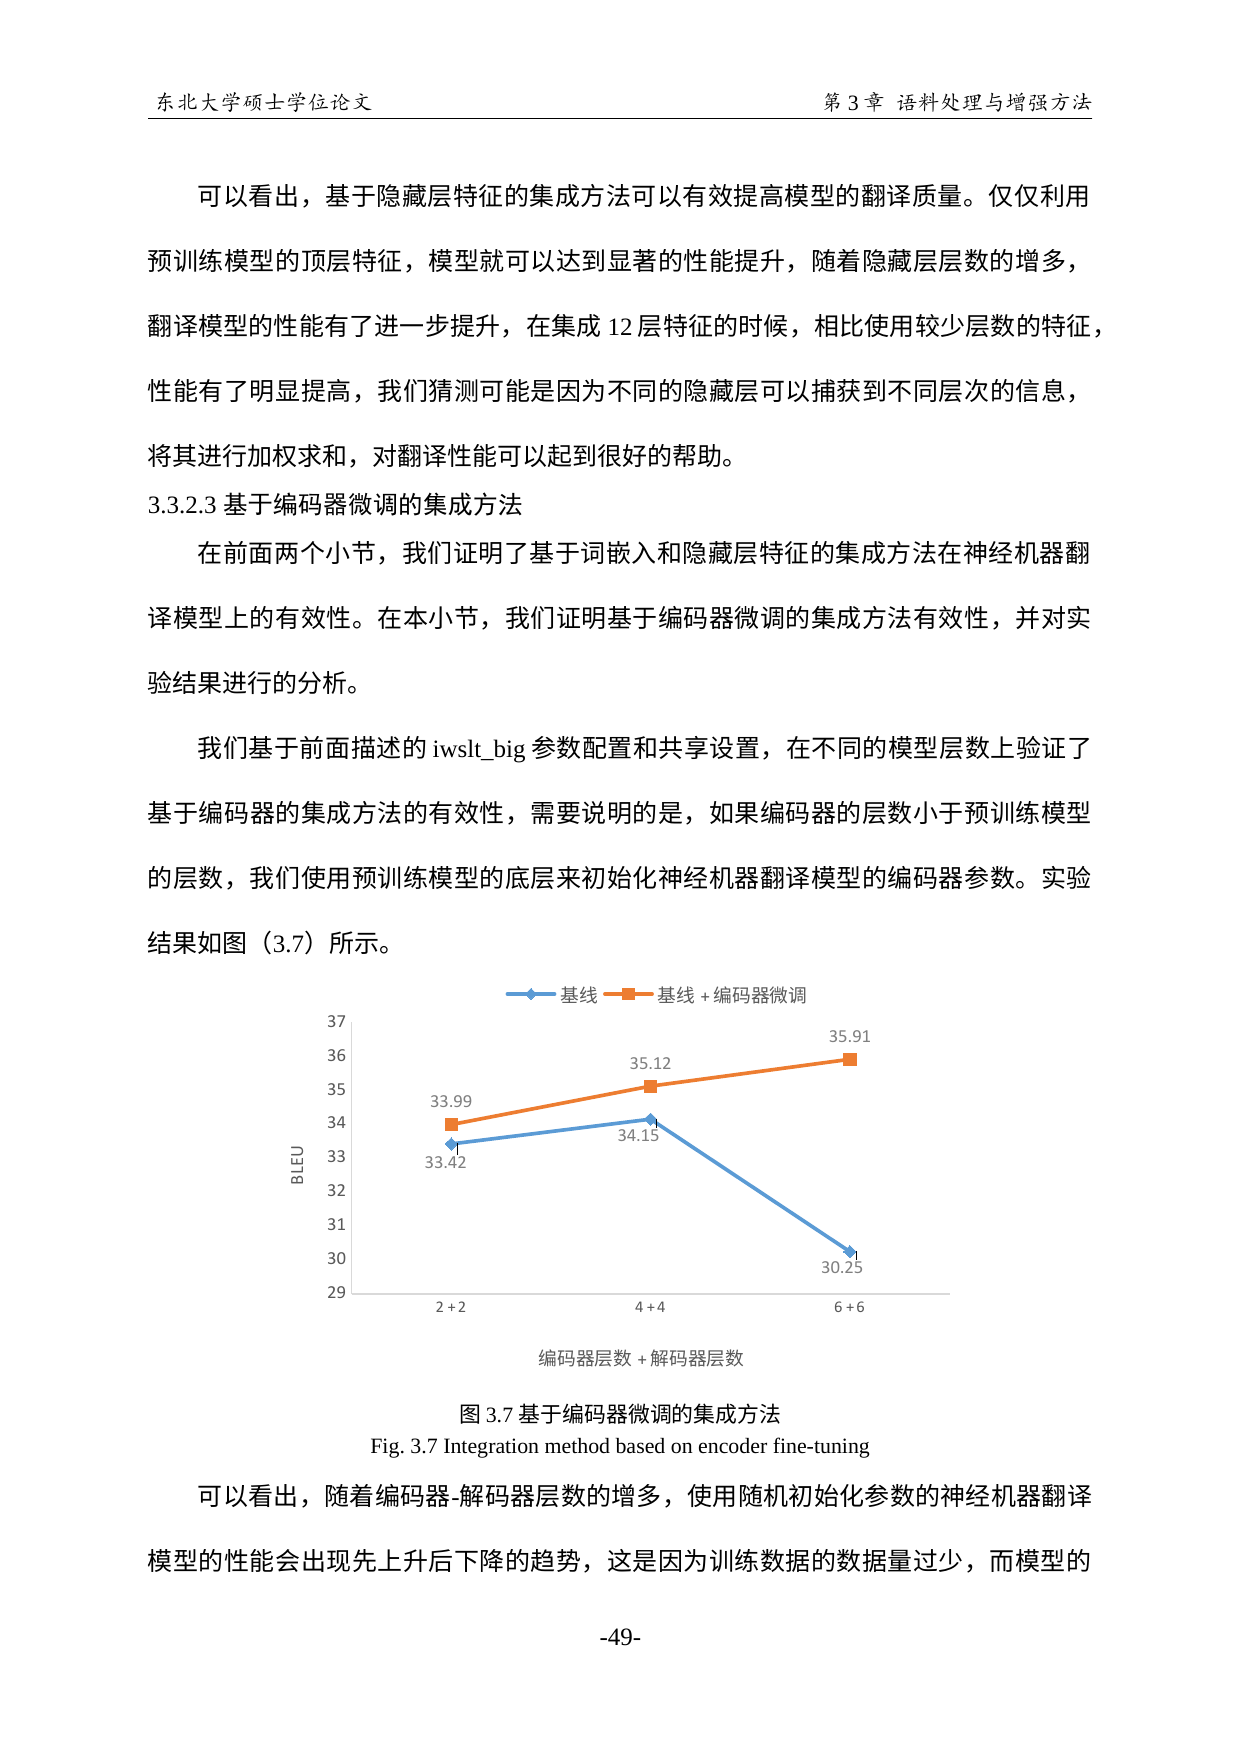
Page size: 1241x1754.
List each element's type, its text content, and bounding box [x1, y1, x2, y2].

text 图3.7 基于编码器微调的集成方法 [148, 1397, 1092, 1429]
text 3.3.2.3 基于编码器微调的集成方法 [148, 487, 1092, 519]
text Fig. 3.7 Integration method based on encoder fine-tuning [148, 1429, 1092, 1462]
text 可以看出，基于隐藏层特征的集成方法可以有效提高模型的翻译质量。仅仅利用预训练模型的顶层特征，模型就可以达到显著的性能提升，随着隐藏层层数的增多，翻译模型的性能有了进一步提升，在集成12层特征的时候，相比使用较少层数的特征，性能有了明显提高，我们猜测可能是因为不同的隐藏层可以捕获到不同层次的信息，将其进行加权求和，对翻译性能可以起到很好的帮助。 [148, 162, 1092, 487]
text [148, 1462, 1092, 1592]
text 在前面两个小节，我们证明了基于词嵌入和隐藏层特征的集成方法在神经机器翻译模型上的有效性。在本小节，我们证明基于编码器微调的集成方法有效性，并对实验结果进行的分析。 [148, 519, 1092, 714]
text 我们基于前面描述的iwslt_big参数配置和共享设置，在不同的模型层数上验证了基于编码器的集成方法的有效性，需要说明的是，如果编码器的层数小于预训练模型的层数，我们使用预训练模型的底层来初始化神经机器翻译模型的编码器参数。实验结果如图（3.7）所示。 [148, 714, 1092, 974]
